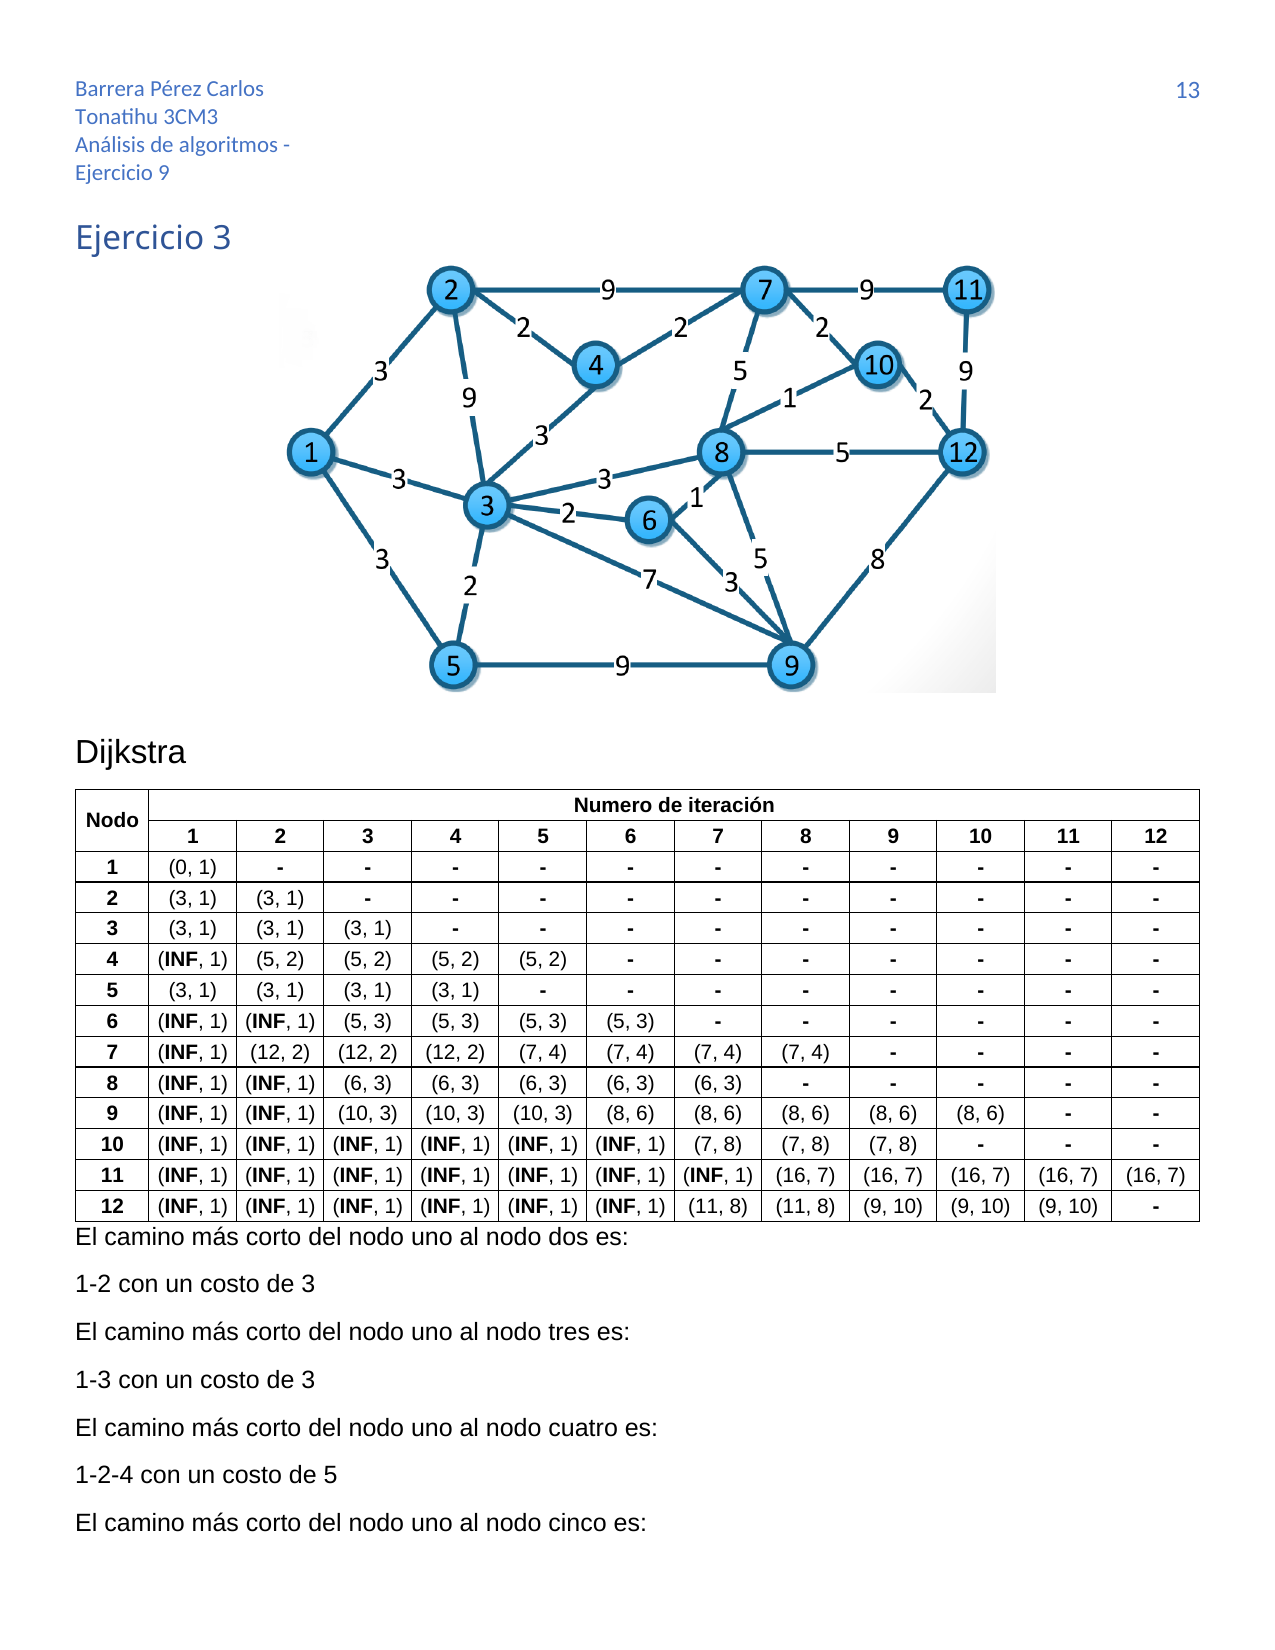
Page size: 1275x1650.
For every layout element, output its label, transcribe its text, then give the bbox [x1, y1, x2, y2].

table_cell (8, 6) [850, 1098, 936, 1128]
table_cell - [1112, 1191, 1199, 1221]
text El camino más corto del nodo uno al nodo cuatro es: [75, 1412, 1200, 1441]
table_cell (5, 3) [412, 1006, 498, 1036]
table_cell (5, 2) [412, 944, 498, 974]
table_header Numero de iteración [149, 790, 1199, 820]
table_cell (INF, 1) [324, 1160, 411, 1190]
table_cell (12, 2) [237, 1037, 323, 1066]
table_cell (3, 1) [324, 975, 411, 1005]
table_cell - [762, 1006, 849, 1036]
table_cell - [1112, 1129, 1199, 1159]
table_cell - [850, 852, 936, 881]
table_cell (INF, 1) [237, 1068, 323, 1097]
table_cell 12 [1112, 821, 1199, 851]
text 1-2 con un costo de 3 [75, 1269, 1200, 1298]
table_cell 11 [1025, 821, 1111, 851]
table_cell - [1112, 1098, 1199, 1128]
table_cell (5, 3) [587, 1006, 674, 1036]
table_cell - [762, 852, 849, 881]
table_cell 8 [76, 1068, 148, 1097]
table_cell - [1112, 1068, 1199, 1097]
table_cell - [675, 852, 761, 881]
table_cell 10 [937, 821, 1024, 851]
table_cell - [587, 975, 674, 1005]
table_cell (3, 1) [324, 913, 411, 943]
table_cell (INF, 1) [149, 944, 236, 974]
table_cell (INF, 1) [149, 1006, 236, 1036]
table_cell (3, 1) [149, 883, 236, 912]
table_cell - [1025, 883, 1111, 912]
table_cell 4 [412, 821, 498, 851]
table_cell - [324, 883, 411, 912]
table_cell (16, 7) [937, 1160, 1024, 1190]
table_cell - [587, 883, 674, 912]
table_cell - [675, 913, 761, 943]
text 1-2-4 con un costo de 5 [75, 1460, 1200, 1489]
table_cell 10 [76, 1129, 148, 1159]
table_cell 6 [76, 1006, 148, 1036]
table_cell - [587, 852, 674, 881]
table_cell (7, 4) [587, 1037, 674, 1066]
table_cell 4 [76, 944, 148, 974]
table_cell (3, 1) [237, 883, 323, 912]
table_cell - [499, 883, 586, 912]
table_cell (7, 8) [850, 1129, 936, 1159]
table_cell - [937, 852, 1024, 881]
table_cell (8, 6) [587, 1098, 674, 1128]
table_cell (INF, 1) [324, 1191, 411, 1221]
table_cell (5, 3) [324, 1006, 411, 1036]
table_cell (7, 4) [499, 1037, 586, 1066]
table_cell - [850, 1037, 936, 1066]
table_cell 1 [149, 821, 236, 851]
table_cell - [499, 913, 586, 943]
table_cell (9, 10) [937, 1191, 1024, 1221]
table_cell 3 [324, 821, 411, 851]
table_cell - [1025, 1098, 1111, 1128]
table_cell - [1112, 944, 1199, 974]
text El camino más corto del nodo uno al nodo tres es: [75, 1317, 1200, 1346]
table_cell 6 [587, 821, 674, 851]
text 1-3 con un costo de 3 [75, 1365, 1200, 1393]
table_cell - [937, 1129, 1024, 1159]
table_cell (0, 1) [149, 852, 236, 881]
table_cell (3, 1) [412, 975, 498, 1005]
table_cell - [237, 852, 323, 881]
table_cell - [850, 913, 936, 943]
table_cell (INF, 1) [237, 1098, 323, 1128]
table_cell 7 [76, 1037, 148, 1066]
table_cell 5 [76, 975, 148, 1005]
table_cell (5, 3) [499, 1006, 586, 1036]
table_cell (INF, 1) [149, 1068, 236, 1097]
table_cell (16, 7) [1112, 1160, 1199, 1190]
table_cell (INF, 1) [237, 1191, 323, 1221]
table_cell - [1112, 913, 1199, 943]
table_cell - [937, 883, 1024, 912]
table_cell - [850, 944, 936, 974]
table_cell - [1112, 1037, 1199, 1066]
table_cell - [850, 1068, 936, 1097]
table_cell - [499, 852, 586, 881]
table_cell - [1112, 883, 1199, 912]
table_cell - [675, 1006, 761, 1036]
table_cell (6, 3) [324, 1068, 411, 1097]
table_cell - [324, 852, 411, 881]
table_cell (11, 8) [675, 1191, 761, 1221]
table_cell - [587, 944, 674, 974]
table_cell (3, 1) [237, 913, 323, 943]
table_cell (INF, 1) [412, 1160, 498, 1190]
table_cell (INF, 1) [587, 1191, 674, 1221]
table_cell (10, 3) [412, 1098, 498, 1128]
table_cell (INF, 1) [324, 1129, 411, 1159]
table_cell (INF, 1) [587, 1129, 674, 1159]
table_cell (INF, 1) [149, 1098, 236, 1128]
table_cell (3, 1) [149, 913, 236, 943]
table_cell - [1025, 944, 1111, 974]
table_cell (7, 4) [762, 1037, 849, 1066]
table_cell (5, 2) [324, 944, 411, 974]
table_cell (12, 2) [412, 1037, 498, 1066]
table_cell (3, 1) [237, 975, 323, 1005]
table_header Nodo [76, 790, 148, 851]
table_cell - [412, 883, 498, 912]
table_cell - [499, 975, 586, 1005]
table_cell (12, 2) [324, 1037, 411, 1066]
table_cell (INF, 1) [499, 1129, 586, 1159]
table_cell - [937, 944, 1024, 974]
table_cell (INF, 1) [587, 1160, 674, 1190]
table_cell (5, 2) [499, 944, 586, 974]
table_cell 9 [850, 821, 936, 851]
table_cell - [675, 975, 761, 1005]
table_cell 2 [237, 821, 323, 851]
table_cell (5, 2) [237, 944, 323, 974]
table_cell (16, 7) [850, 1160, 936, 1190]
table_cell - [675, 944, 761, 974]
table_cell - [1025, 1068, 1111, 1097]
table_cell 12 [76, 1191, 148, 1221]
table_cell - [762, 1068, 849, 1097]
table_cell (7, 8) [762, 1129, 849, 1159]
table_cell (INF, 1) [499, 1191, 586, 1221]
table_cell (INF, 1) [412, 1191, 498, 1221]
table_cell - [587, 913, 674, 943]
table_cell - [937, 1006, 1024, 1036]
table_cell - [937, 1037, 1024, 1066]
table_cell (INF, 1) [149, 1037, 236, 1066]
table_cell - [412, 913, 498, 943]
table_cell (8, 6) [937, 1098, 1024, 1128]
table_cell - [937, 1068, 1024, 1097]
table_cell - [1025, 1006, 1111, 1036]
text El camino más corto del nodo uno al nodo cinco es: [75, 1508, 1200, 1537]
table_cell (9, 10) [1025, 1191, 1111, 1221]
table_cell 2 [76, 883, 148, 912]
table_cell - [850, 975, 936, 1005]
table_cell - [762, 944, 849, 974]
table_cell (6, 3) [499, 1068, 586, 1097]
table_cell (INF, 1) [149, 1129, 236, 1159]
table_cell (3, 1) [149, 975, 236, 1005]
table_cell (9, 10) [850, 1191, 936, 1221]
picture [279, 262, 996, 693]
table_cell (8, 6) [675, 1098, 761, 1128]
table_cell - [1112, 852, 1199, 881]
table_cell - [1025, 975, 1111, 1005]
table_cell (INF, 1) [149, 1191, 236, 1221]
table_cell 11 [76, 1160, 148, 1190]
table_cell 5 [499, 821, 586, 851]
table_cell - [1025, 913, 1111, 943]
table_cell - [762, 975, 849, 1005]
table_cell - [937, 913, 1024, 943]
table_cell (16, 7) [1025, 1160, 1111, 1190]
table_cell (6, 3) [587, 1068, 674, 1097]
table_cell 8 [762, 821, 849, 851]
table_cell (10, 3) [324, 1098, 411, 1128]
table_cell - [762, 913, 849, 943]
table_cell - [1025, 1037, 1111, 1066]
table_cell 3 [76, 913, 148, 943]
table_cell (INF, 1) [149, 1160, 236, 1190]
table_cell (INF, 1) [237, 1160, 323, 1190]
table_cell (8, 6) [762, 1098, 849, 1128]
subtitle Dijkstra [75, 732, 1200, 771]
table_cell (7, 8) [675, 1129, 761, 1159]
table_cell - [850, 883, 936, 912]
table_cell - [412, 852, 498, 881]
table_cell - [675, 883, 761, 912]
table_cell - [1025, 852, 1111, 881]
table_cell (10, 3) [499, 1098, 586, 1128]
table_cell (6, 3) [675, 1068, 761, 1097]
table_cell (7, 4) [675, 1037, 761, 1066]
table_cell (6, 3) [412, 1068, 498, 1097]
table_cell (16, 7) [762, 1160, 849, 1190]
table_cell (INF, 1) [499, 1160, 586, 1190]
text El camino más corto del nodo uno al nodo dos es: [75, 1222, 1200, 1250]
subtitle Ejercicio 3 [75, 214, 1200, 259]
table_cell - [762, 883, 849, 912]
table_cell (INF, 1) [237, 1129, 323, 1159]
table_cell (11, 8) [762, 1191, 849, 1221]
table_cell (INF, 1) [675, 1160, 761, 1190]
table_cell - [937, 975, 1024, 1005]
table_cell - [1112, 1006, 1199, 1036]
table_cell 1 [76, 852, 148, 881]
table_cell 9 [76, 1098, 148, 1128]
table_cell (INF, 1) [412, 1129, 498, 1159]
table_cell - [1112, 975, 1199, 1005]
table_cell - [1025, 1129, 1111, 1159]
table_cell 7 [675, 821, 761, 851]
table_cell - [850, 1006, 936, 1036]
table_cell (INF, 1) [237, 1006, 323, 1036]
